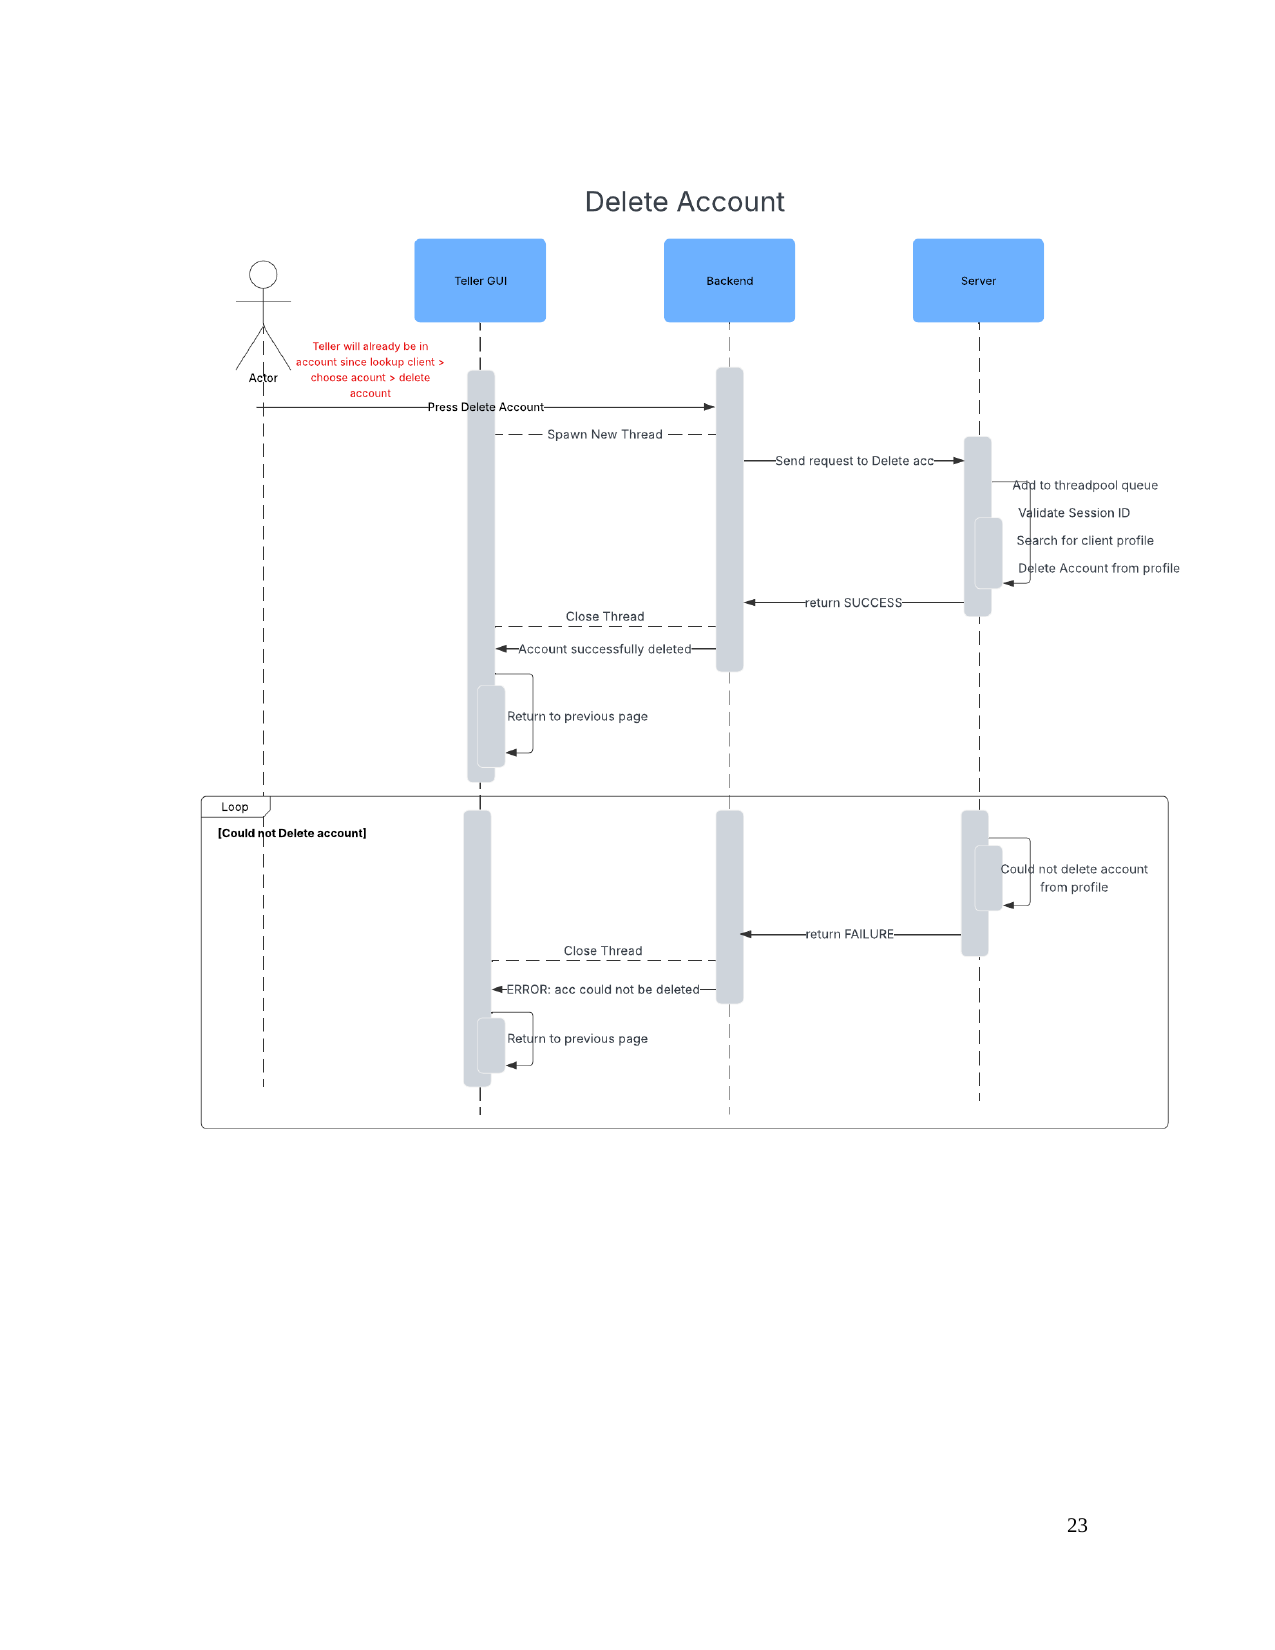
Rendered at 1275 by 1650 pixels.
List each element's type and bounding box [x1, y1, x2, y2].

picture [187, 150, 1190, 1153]
